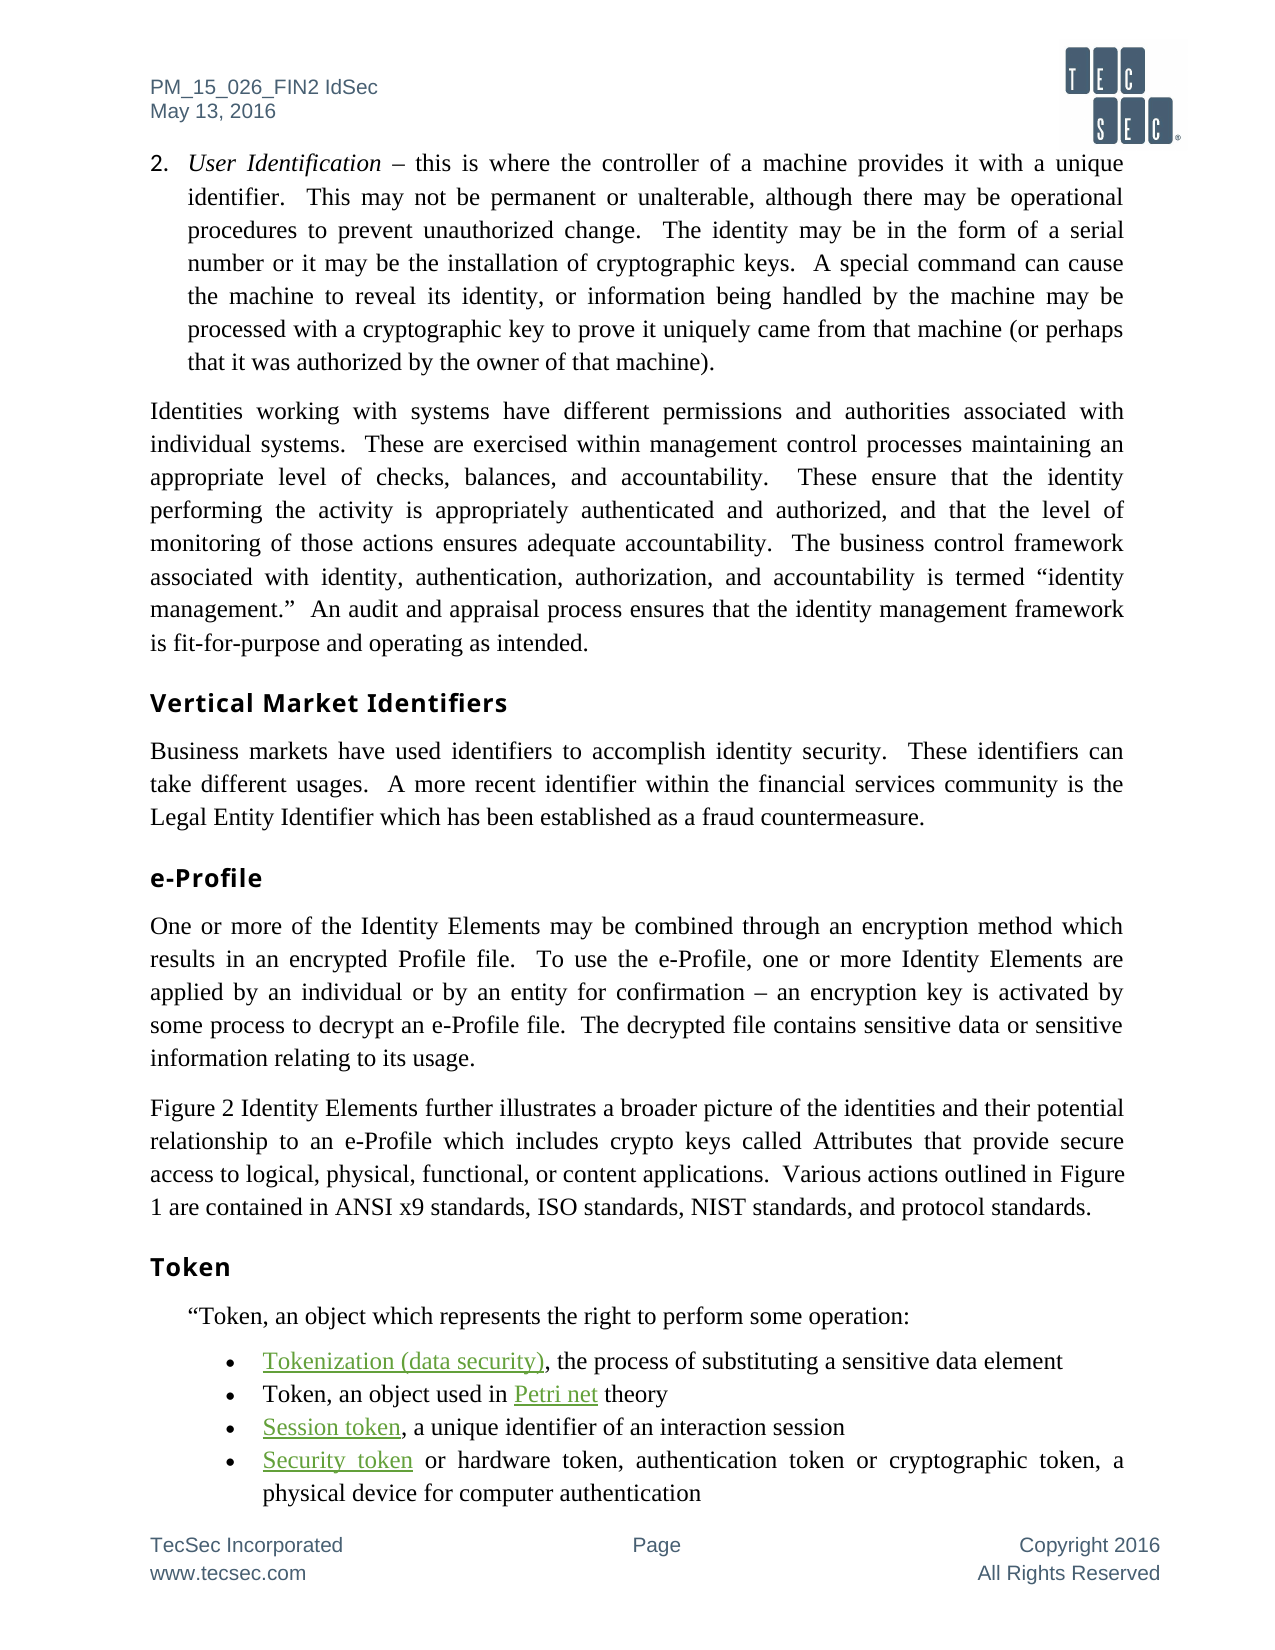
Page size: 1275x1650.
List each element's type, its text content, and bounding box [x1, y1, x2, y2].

text One or more of the Identity Elements may be combined through an encryption method which results in an encrypted Profile file. To use the e-Profile, one or more Identity Elements are applied by an individual or by an entity for confirmation – an encryption key is activated by some process to decrypt an e-Profile file. The decrypted file contains sensitive data or sensitive information relating to its usage. [150, 911, 1125, 1072]
subtitle e-Profile [150, 860, 1125, 894]
list User Identification – this is where the controller of a machine provides it with a unique identifier. This may not be permanent or unalterable, although there may be operational procedures to prevent unauthorized change. The identity may be in the form of a serial number or it may be the installation of cryptographic keys. A special command can cause the machine to reveal its identity, or information being handled by the machine may be processed with a cryptographic key to prove it uniquely came from that machine (or perhaps that it was authorized by the owner of that machine). [150, 147, 1125, 376]
list Security token or hardware token, authentication token or cryptographic token, a physical device for computer authentication [225, 1445, 1125, 1507]
list Session token, a unique identifier of an interaction session [225, 1412, 1125, 1441]
list Tokenization (data security), the process of substituting a sensitive data element [225, 1346, 1125, 1375]
subtitle Token [150, 1250, 1125, 1284]
picture [1059, 39, 1188, 151]
text Figure 2 Identity Elements further illustrates a broader picture of the identities and their potential relationship to an e-Profile which includes crypto keys called Attributes that provide secure access to logical, physical, functional, or content applications. Various actions outlined in Figure 1 are contained in ANSI x9 standards, ISO standards, NIST standards, and protocol standards. [150, 1093, 1125, 1221]
list Token, an object used in Petri net theory [225, 1379, 1125, 1408]
subtitle Vertical Market Identifiers [150, 686, 1125, 720]
text Identities working with systems have different permissions and authorities associated with individual systems. These are exercised within management control processes maintaining an appropriate level of checks, balances, and accountability. These ensure that the identity performing the activity is appropriately authenticated and authorized, and that the level of monitoring of those actions ensures adequate accountability. The business control framework associated with identity, authentication, authorization, and accountability is termed “identity management.” An audit and appraisal process ensures that the identity management framework is fit-for-purpose and operating as intended. [150, 396, 1125, 656]
text “Token, an object which represents the right to perform some operation: [187, 1301, 1125, 1329]
text Business markets have used identifiers to accomplish identity security. These identifiers can take different usages. A more recent identifier within the financial services community is the Legal Entity Identifier which has been established as a fraud countermeasure. [150, 736, 1125, 831]
